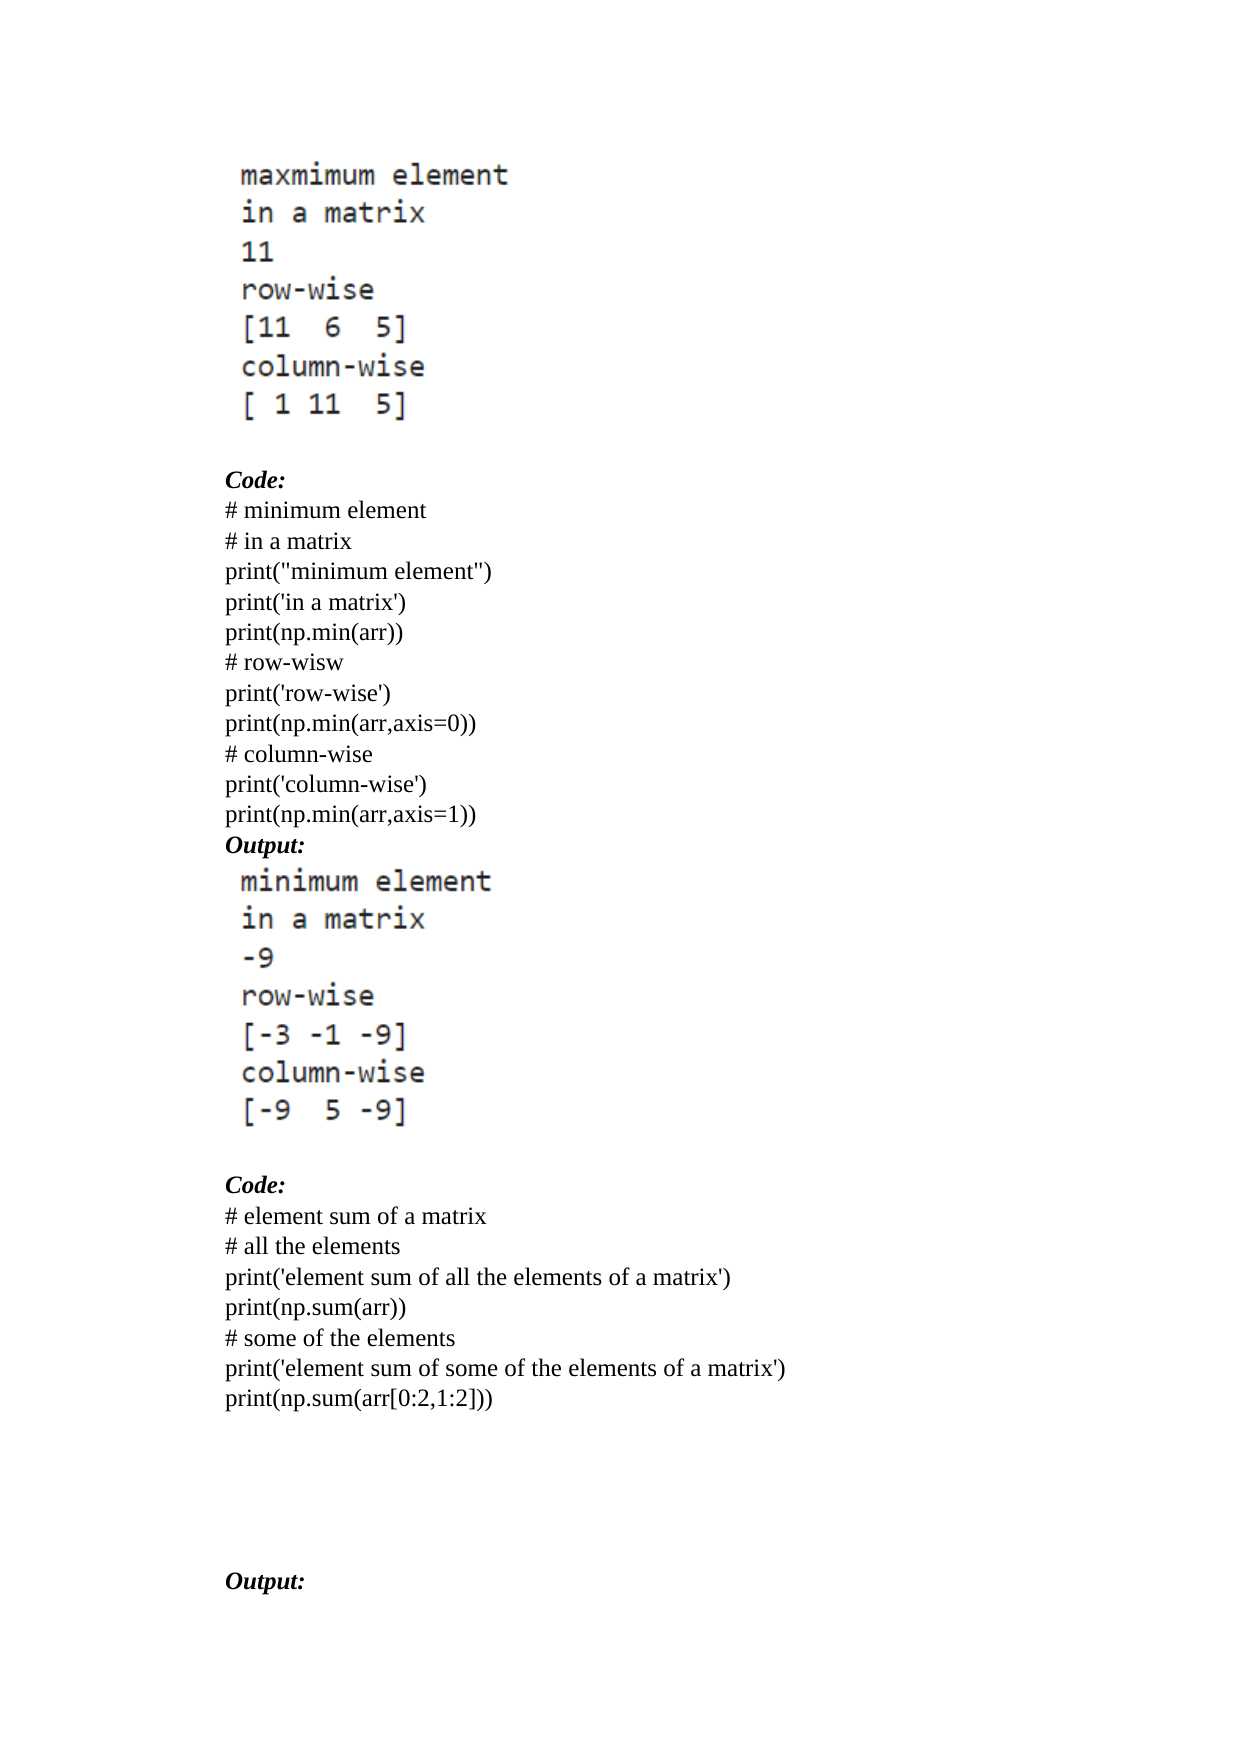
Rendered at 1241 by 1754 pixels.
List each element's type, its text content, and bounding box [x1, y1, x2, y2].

list print(np.min(arr)) [225, 617, 1090, 646]
picture [225, 860, 518, 1139]
list print('in a matrix') [225, 587, 1090, 615]
list # in a matrix [225, 526, 1090, 554]
list print(np.sum(arr[0:2,1:2])) [225, 1383, 1090, 1412]
list # column-wise [225, 739, 1090, 767]
list Output: [225, 1566, 1090, 1595]
list print('element sum of some of the elements of a matrix') [225, 1353, 1090, 1382]
list # all the elements [225, 1231, 1090, 1260]
list Code: [225, 465, 1090, 494]
list print('column-wise') [225, 769, 1090, 798]
list # element sum of a matrix [225, 1201, 1090, 1230]
list # row-wisw [225, 647, 1090, 676]
list print('row-wise') [225, 678, 1090, 707]
list print("minimum element") [225, 556, 1090, 585]
list print('element sum of all the elements of a matrix') [225, 1262, 1090, 1291]
picture [225, 150, 532, 433]
list Output: [225, 830, 1090, 859]
list print(np.min(arr,axis=0)) [225, 708, 1090, 737]
list # some of the elements [225, 1323, 1090, 1351]
list print(np.min(arr,axis=1)) [225, 799, 1090, 828]
list Code: [225, 1171, 1090, 1199]
list print(np.sum(arr)) [225, 1292, 1090, 1321]
list # minimum element [225, 495, 1090, 524]
